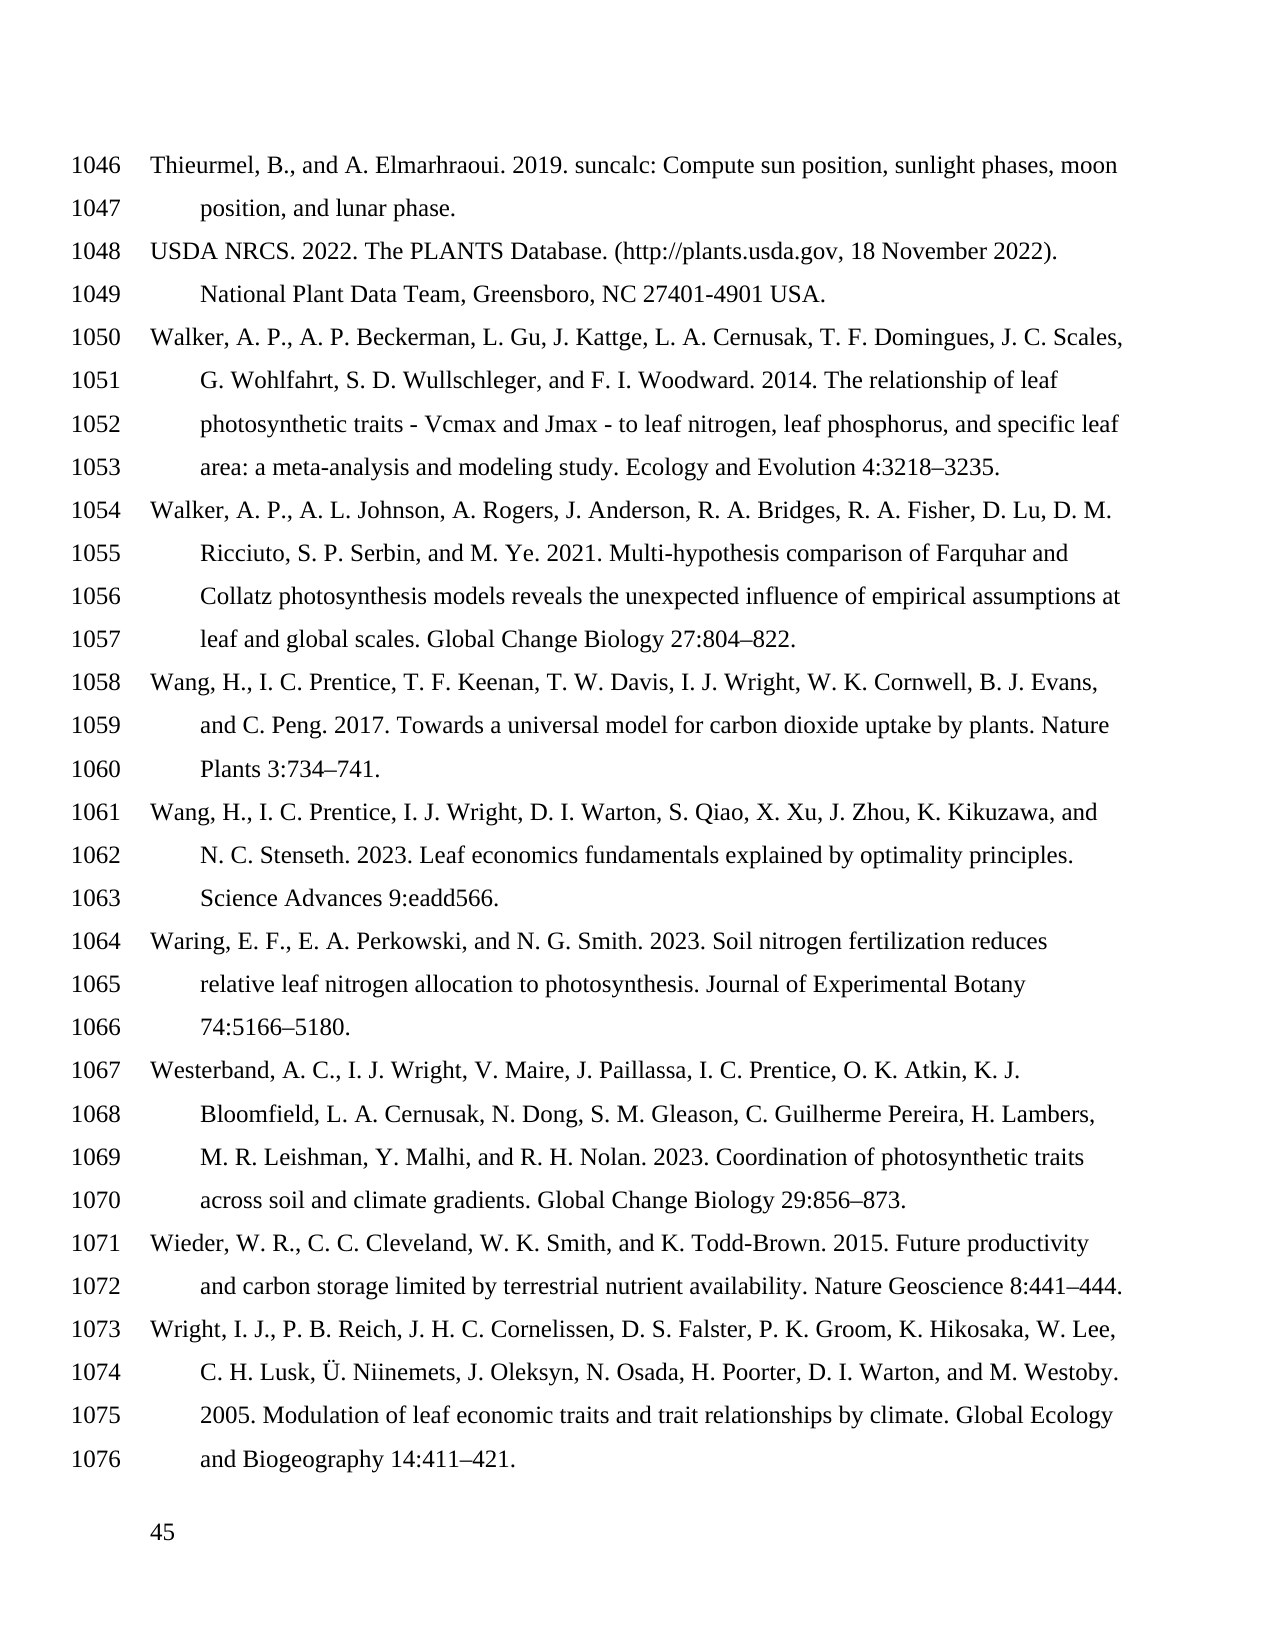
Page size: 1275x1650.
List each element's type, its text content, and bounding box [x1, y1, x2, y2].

text Walker, A. P., A. P. Beckerman, L. Gu, J. Kattge, L. A. Cernusak, T. F. Domingues, J. C. Scales, G. Wohlfahrt, S. D. Wullschleger, and F. I. Woodward. 2014. The relationship of leaf photosynthetic traits - Vcmax and Jmax - to leaf nitrogen, leaf phosphorus, and specific leaf area: a meta-analysis and modeling study. Ecology and Evolution 4:3218–3235. [150, 322, 1125, 481]
text Wieder, W. R., C. C. Cleveland, W. K. Smith, and K. Todd-Brown. 2015. Future productivity and carbon storage limited by terrestrial nutrient availability. Nature Geoscience 8:441–444. [150, 1228, 1125, 1300]
text Wang, H., I. C. Prentice, T. F. Keenan, T. W. Davis, I. J. Wright, W. K. Cornwell, B. J. Evans, and C. Peng. 2017. Towards a universal model for carbon dioxide uptake by plants. Nature Plants 3:734–741. [150, 667, 1125, 782]
text Thieurmel, B., and A. Elmarhraoui. 2019. suncalc: Compute sun position, sunlight phases, moon position, and lunar phase. [150, 150, 1125, 222]
text Walker, A. P., A. L. Johnson, A. Rogers, J. Anderson, R. A. Bridges, R. A. Fisher, D. Lu, D. M. Ricciuto, S. P. Serbin, and M. Ye. 2021. Multi‐hypothesis comparison of Farquhar and Collatz photosynthesis models reveals the unexpected influence of empirical assumptions at leaf and global scales. Global Change Biology 27:804–822. [150, 495, 1125, 653]
text Wright, I. J., P. B. Reich, J. H. C. Cornelissen, D. S. Falster, P. K. Groom, K. Hikosaka, W. Lee, C. H. Lusk, Ü. Niinemets, J. Oleksyn, N. Osada, H. Poorter, D. I. Warton, and M. Westoby. 2005. Modulation of leaf economic traits and trait relationships by climate. Global Ecology and Biogeography 14:411–421. [150, 1314, 1125, 1472]
text Wang, H., I. C. Prentice, I. J. Wright, D. I. Warton, S. Qiao, X. Xu, J. Zhou, K. Kikuzawa, and N. C. Stenseth. 2023. Leaf economics fundamentals explained by optimality principles. Science Advances 9:eadd566. [150, 797, 1125, 912]
text Westerband, A. C., I. J. Wright, V. Maire, J. Paillassa, I. C. Prentice, O. K. Atkin, K. J. Bloomfield, L. A. Cernusak, N. Dong, S. M. Gleason, C. Guilherme Pereira, H. Lambers, M. R. Leishman, Y. Malhi, and R. H. Nolan. 2023. Coordination of photosynthetic traits across soil and climate gradients. Global Change Biology 29:856–873. [150, 1056, 1125, 1214]
text Waring, E. F., E. A. Perkowski, and N. G. Smith. 2023. Soil nitrogen fertilization reduces relative leaf nitrogen allocation to photosynthesis. Journal of Experimental Botany 74:5166–5180. [150, 926, 1125, 1041]
text USDA NRCS. 2022. The PLANTS Database. (http://plants.usda.gov, 18 November 2022). National Plant Data Team, Greensboro, NC 27401-4901 USA. [150, 236, 1125, 308]
